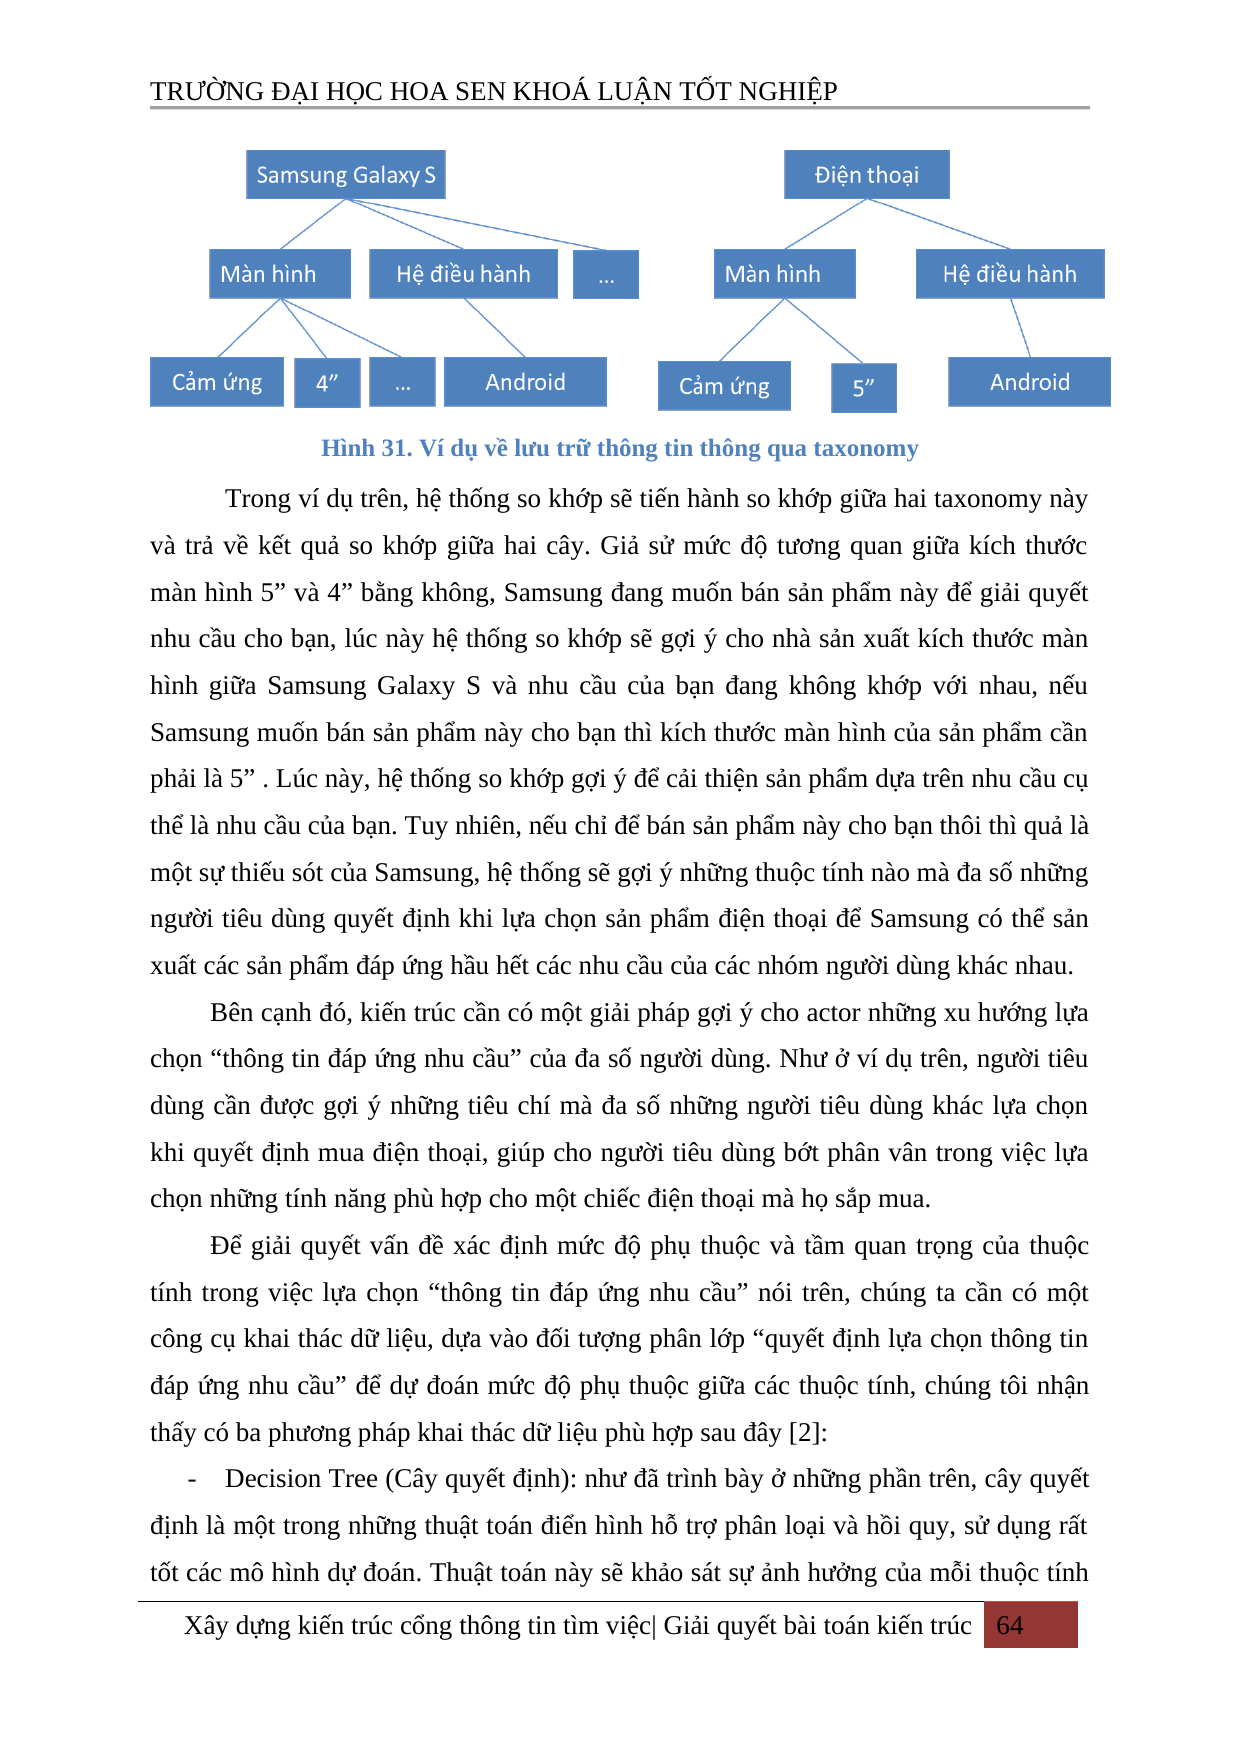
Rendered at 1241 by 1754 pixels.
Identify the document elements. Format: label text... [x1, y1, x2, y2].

text Trong ví dụ trên, hệ thống so khớp sẽ tiến hành so khớp giữa hai taxonomy này và trả về kết quả so khớp giữa hai cây. Giả sử mức độ tương quan giữa kích thước màn hình 5” và 4” bằng không, Samsung đang muốn bán sản phẩm này để giải quyết nhu cầu cho bạn, lúc này hệ thống so khớp sẽ gợi ý cho nhà sản xuất kích thước màn hình giữa Samsung Galaxy S và nhu cầu của bạn đang không khớp với nhau, nếu Samsung muốn bán sản phẩm này cho bạn thì kích thước màn hình của sản phẩm cần phải là 5” . Lúc này, hệ thống so khớp gợi ý để cải thiện sản phẩm dựa trên nhu cầu cụ thể là nhu cầu của bạn. Tuy nhiên, nếu chỉ để bán sản phẩm này cho bạn thôi thì quả là một sự thiếu sót của Samsung, hệ thống sẽ gợi ý những thuộc tính nào mà đa số những người tiêu dùng quyết định khi lựa chọn sản phẩm điện thoại để Samsung có thể sản xuất các sản phẩm đáp ứng hầu hết các nhu cầu của các nhóm người dùng khác nhau. [150, 482, 1090, 980]
text Bên cạnh đó, kiến trúc cần có một giải pháp gợi ý cho actor những xu hướng lựa chọn “thông tin đáp ứng nhu cầu” của đa số người dùng. Như ở ví dụ trên, người tiêu dùng cần được gợi ý những tiêu chí mà đa số những người tiêu dùng khác lựa chọn khi quyết định mua điện thoại, giúp cho người tiêu dùng bớt phân vân trong việc lựa chọn những tính năng phù hợp cho một chiếc điện thoại mà họ sắp mua. [150, 996, 1090, 1214]
picture [150, 150, 1111, 418]
text Để giải quyết vấn đề xác định mức độ phụ thuộc và tầm quan trọng của thuộc tính trong việc lựa chọn “thông tin đáp ứng nhu cầu” nói trên, chúng ta cần có một công cụ khai thác dữ liệu, dựa vào đối tượng phân lớp “quyết định lựa chọn thông tin đáp ứng nhu cầu” để dự đoán mức độ phụ thuộc giữa các thuộc tính, chúng tôi nhận thấy có ba phương pháp khai thác dữ liệu phù hợp sau đây [2]: [150, 1229, 1090, 1447]
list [150, 1462, 1090, 1587]
text Hình 31. Ví dụ về lưu trữ thông tin thông qua taxonomy [150, 433, 1090, 462]
